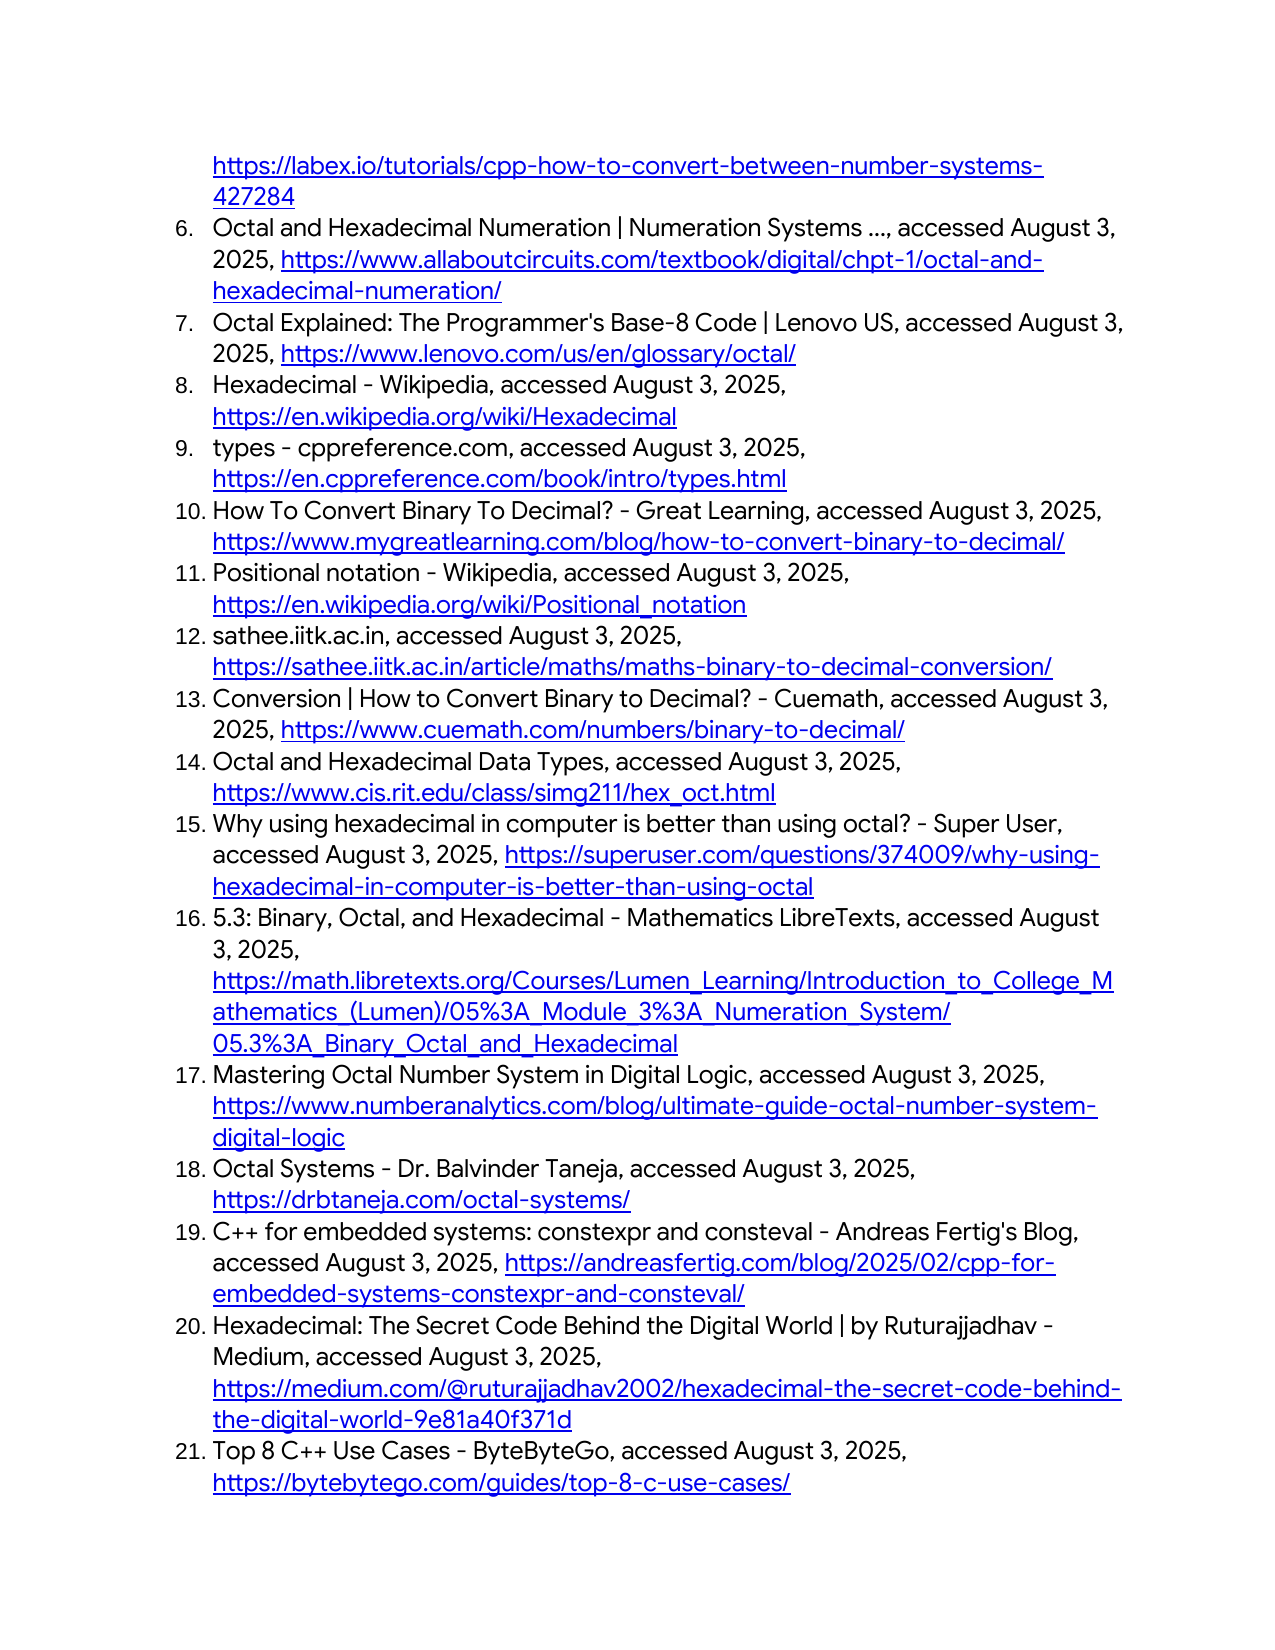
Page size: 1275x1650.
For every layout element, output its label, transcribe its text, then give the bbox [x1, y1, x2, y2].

list Mastering Octal Number System in Digital Logic, accessed August 3, 2025, https://www.numberanalytics.com/blog/ultimate-guide-octal-number-system-digital-logic [175, 1059, 1125, 1153]
list Top 8 C++ Use Cases - ByteByteGo, accessed August 3, 2025, https://bytebytego.com/guides/top-8-c-use-cases/ [175, 1436, 1125, 1498]
list Octal and Hexadecimal Numeration | Numeration Systems ..., accessed August 3, 2025, https://www.allaboutcircuits.com/textbook/digital/chpt-1/octal-and-hexadecimal-numeration/ [175, 213, 1125, 307]
list Hexadecimal: The Secret Code Behind the Digital World | by Ruturajjadhav - Medium, accessed August 3, 2025, https://medium.com/@ruturajjadhav2002/hexadecimal-the-secret-code-behind-the-digital-world-9e81a40f371d [175, 1310, 1125, 1436]
list 5.3: Binary, Octal, and Hexadecimal - Mathematics LibreTexts, accessed August 3, 2025, https://math.libretexts.org/Courses/Lumen_Learning/Introduction_to_College_Mathematics_(Lumen)/05%3A_Module_3%3A_Numeration_System/05.3%3A_Binary_Octal_and_Hexadecimal [175, 902, 1125, 1059]
list sathee.iitk.ac.in, accessed August 3, 2025, https://sathee.iitk.ac.in/article/maths/maths-binary-to-decimal-conversion/ [175, 620, 1125, 683]
list C++ for embedded systems: constexpr and consteval - Andreas Fertig's Blog, accessed August 3, 2025, https://andreasfertig.com/blog/2025/02/cpp-for-embedded-systems-constexpr-and-consteval/ [175, 1216, 1125, 1310]
list Positional notation - Wikipedia, accessed August 3, 2025, https://en.wikipedia.org/wiki/Positional_notation [175, 558, 1125, 620]
list Conversion | How to Convert Binary to Decimal? - Cuemath, accessed August 3, 2025, https://www.cuemath.com/numbers/binary-to-decimal/ [175, 683, 1125, 746]
list Why using hexadecimal in computer is better than using octal? - Super User, accessed August 3, 2025, https://superuser.com/questions/374009/why-using-hexadecimal-in-computer-is-better-than-using-octal [175, 808, 1125, 902]
list Octal Systems - Dr. Balvinder Taneja, accessed August 3, 2025, https://drbtaneja.com/octal-systems/ [175, 1153, 1125, 1216]
list Octal Explained: The Programmer's Base-8 Code | Lenovo US, accessed August 3, 2025, https://www.lenovo.com/us/en/glossary/octal/ [175, 307, 1125, 369]
list types - cppreference.com, accessed August 3, 2025, https://en.cppreference.com/book/intro/types.html [175, 432, 1125, 495]
list Octal and Hexadecimal Data Types, accessed August 3, 2025, https://www.cis.rit.edu/class/simg211/hex_oct.html [175, 746, 1125, 808]
list Hexadecimal - Wikipedia, accessed August 3, 2025, https://en.wikipedia.org/wiki/Hexadecimal [175, 369, 1125, 432]
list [175, 150, 1125, 213]
list How To Convert Binary To Decimal? - Great Learning, accessed August 3, 2025, https://www.mygreatlearning.com/blog/how-to-convert-binary-to-decimal/ [175, 495, 1125, 558]
